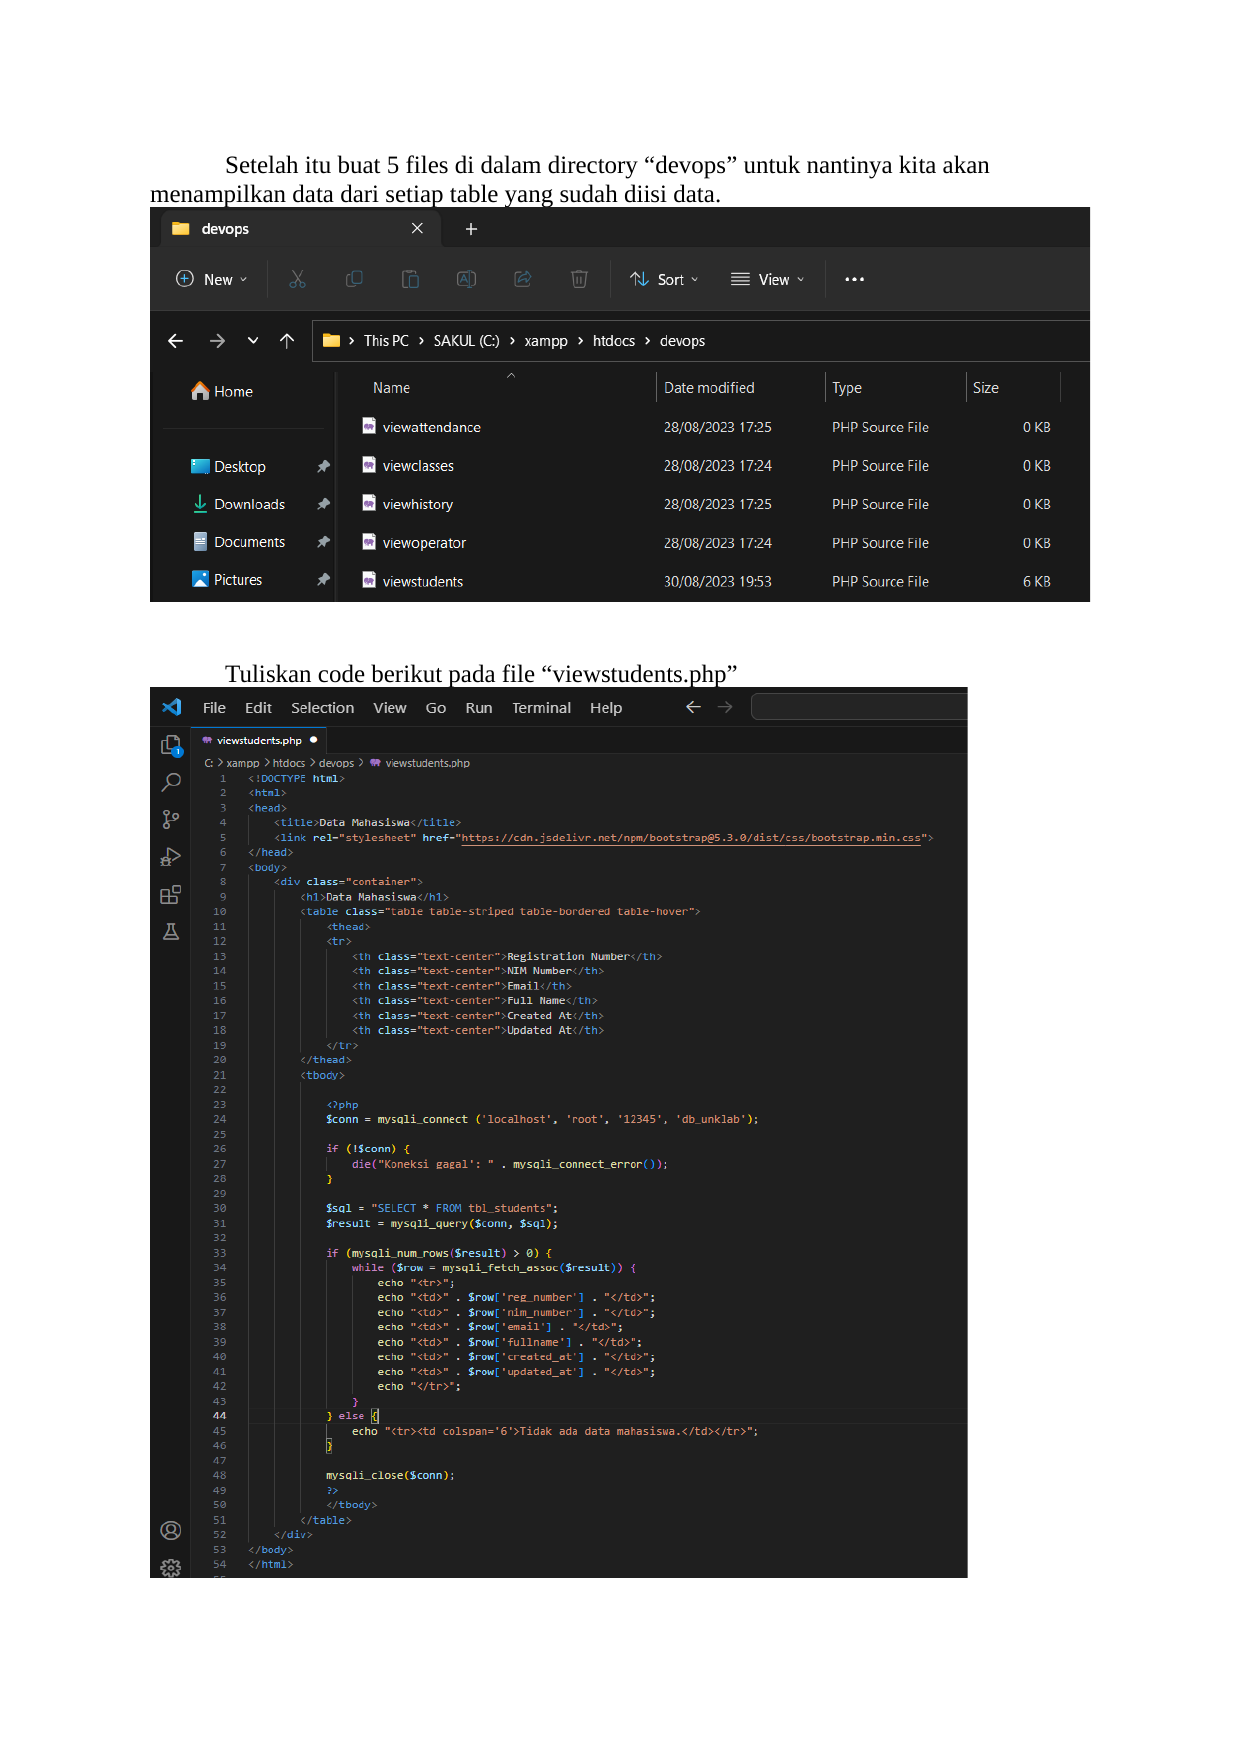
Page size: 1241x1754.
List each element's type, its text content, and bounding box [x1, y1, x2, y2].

text Tuliskan code berikut pada file “viewstudents.php” [150, 659, 1090, 687]
picture [150, 687, 968, 1578]
picture [150, 207, 1091, 602]
text Setelah itu buat 5 files di dalam directory “devops” untuk nantinya kita akan menampilkan data dari setiap table yang sudah diisi data. [150, 150, 1090, 207]
